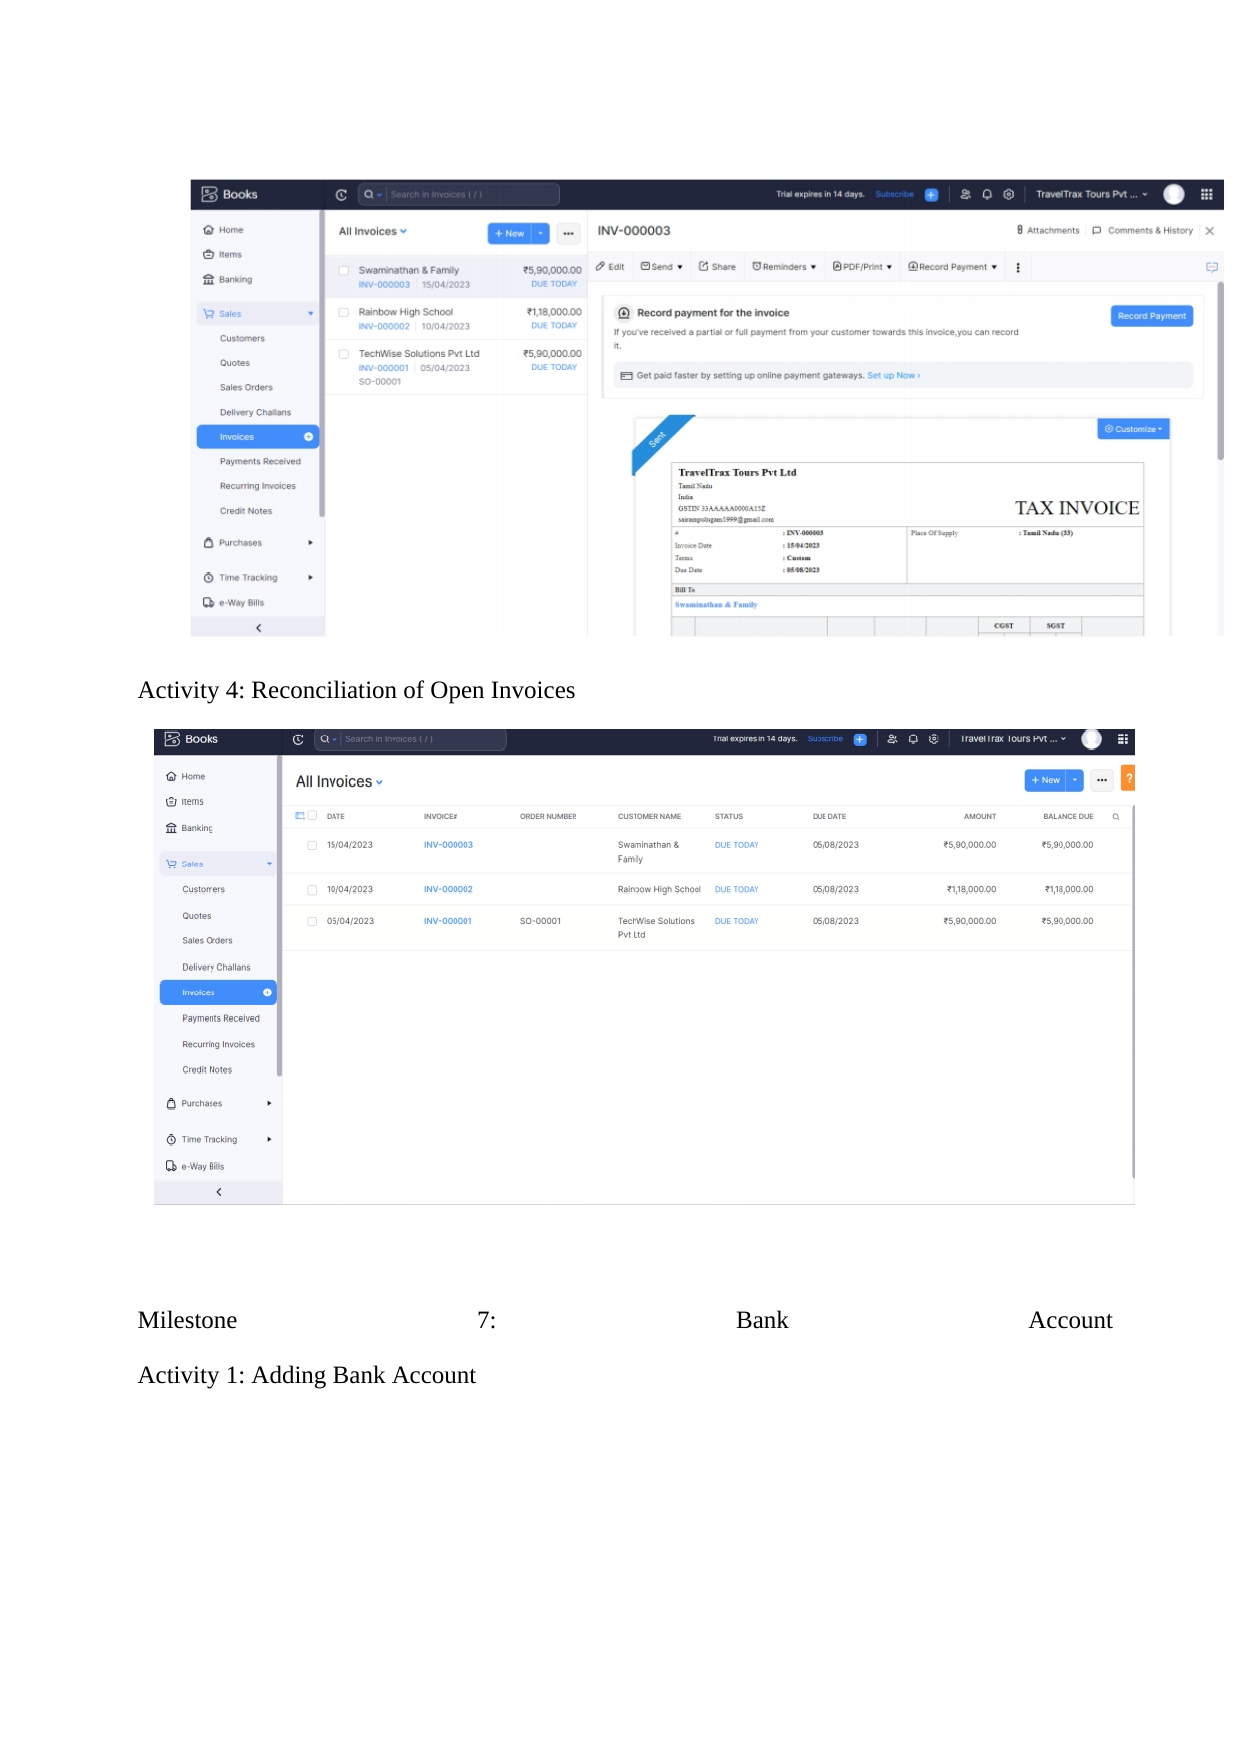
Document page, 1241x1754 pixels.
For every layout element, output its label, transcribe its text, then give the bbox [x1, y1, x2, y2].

picture [137, 729, 1135, 1306]
picture [137, 141, 1241, 675]
text Activity 4: Reconciliation of Open Invoices [137, 675, 1113, 703]
text Milestone 7: Bank Account [137, 1306, 1113, 1360]
text Activity 1: Adding Bank Account [137, 1360, 1113, 1389]
